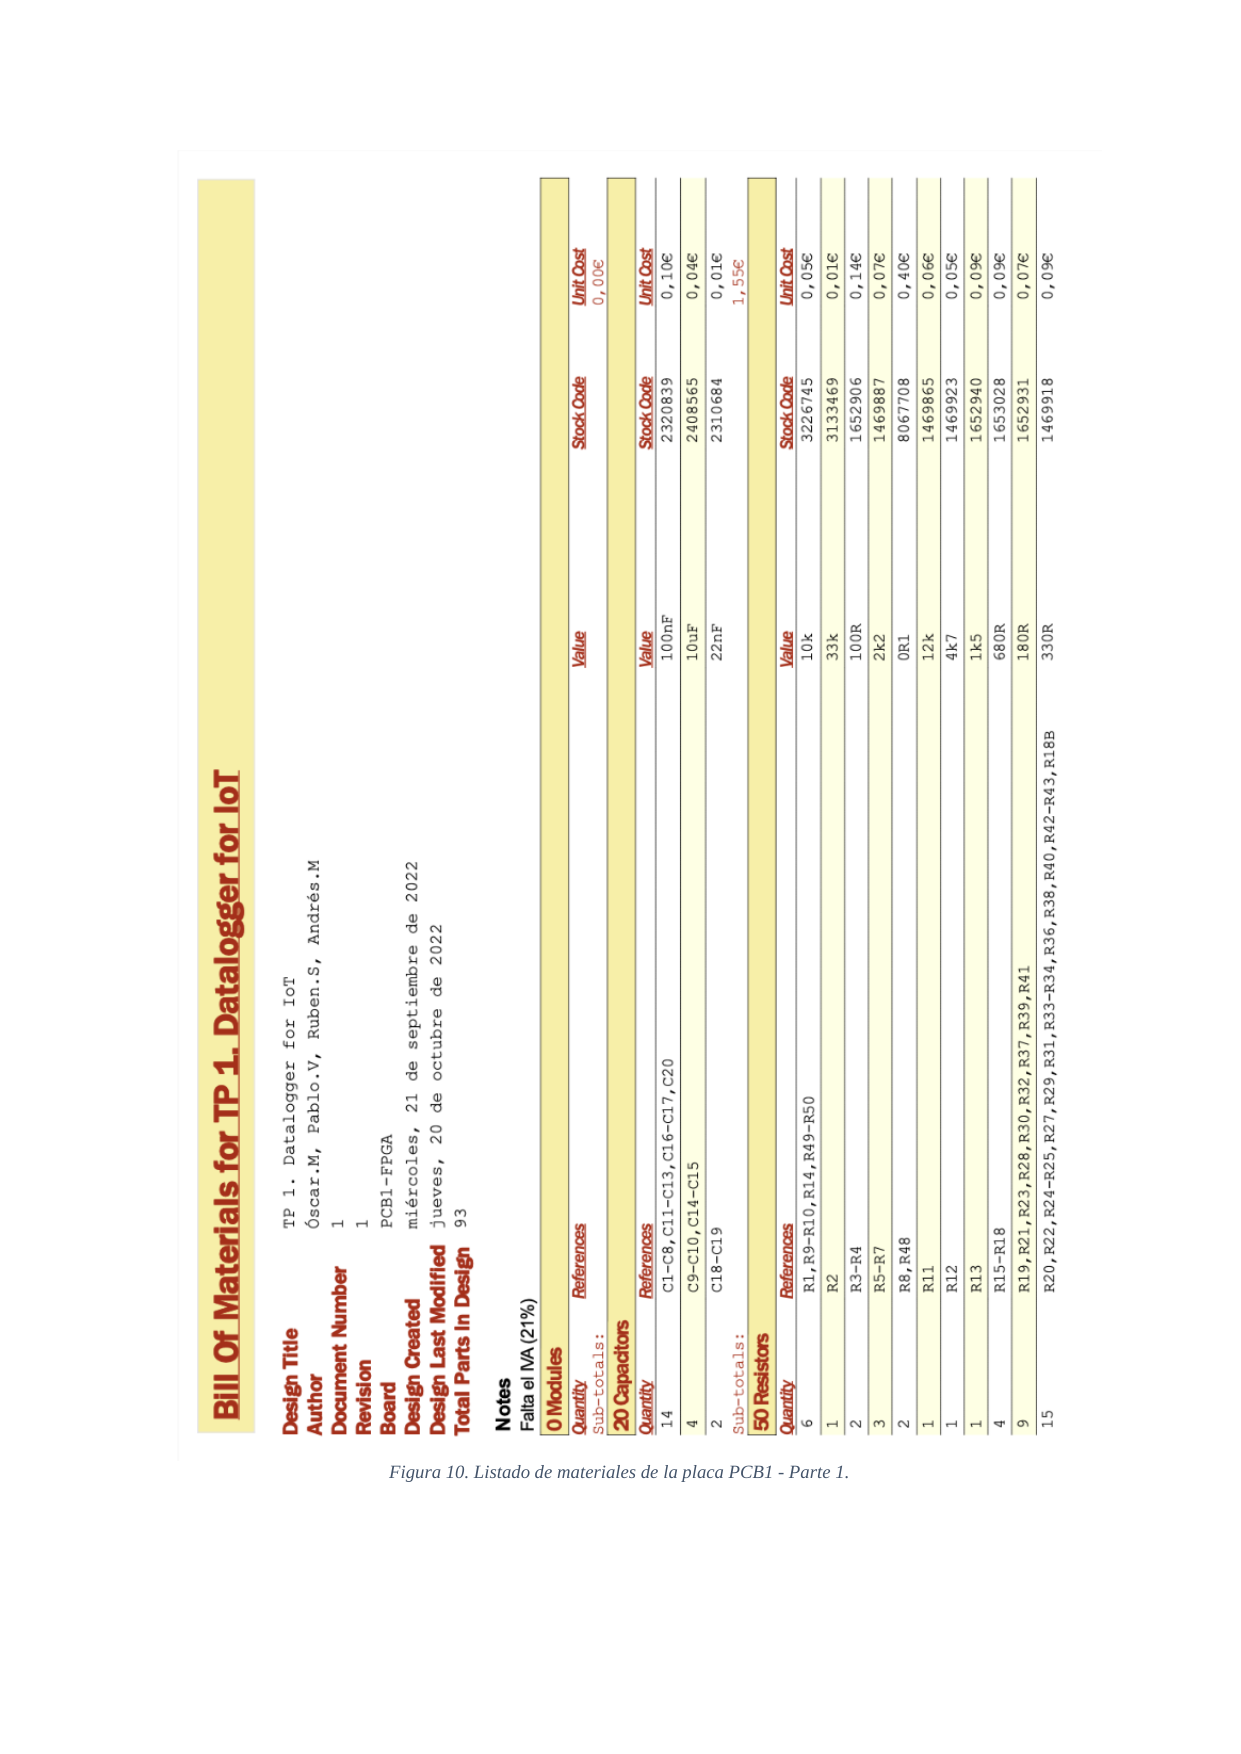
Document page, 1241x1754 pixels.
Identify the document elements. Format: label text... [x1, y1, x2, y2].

picture [179, 151, 1101, 1461]
text Figura 10. Listado de materiales de la placa PCB1 - Parte 1. [177, 1461, 1063, 1482]
